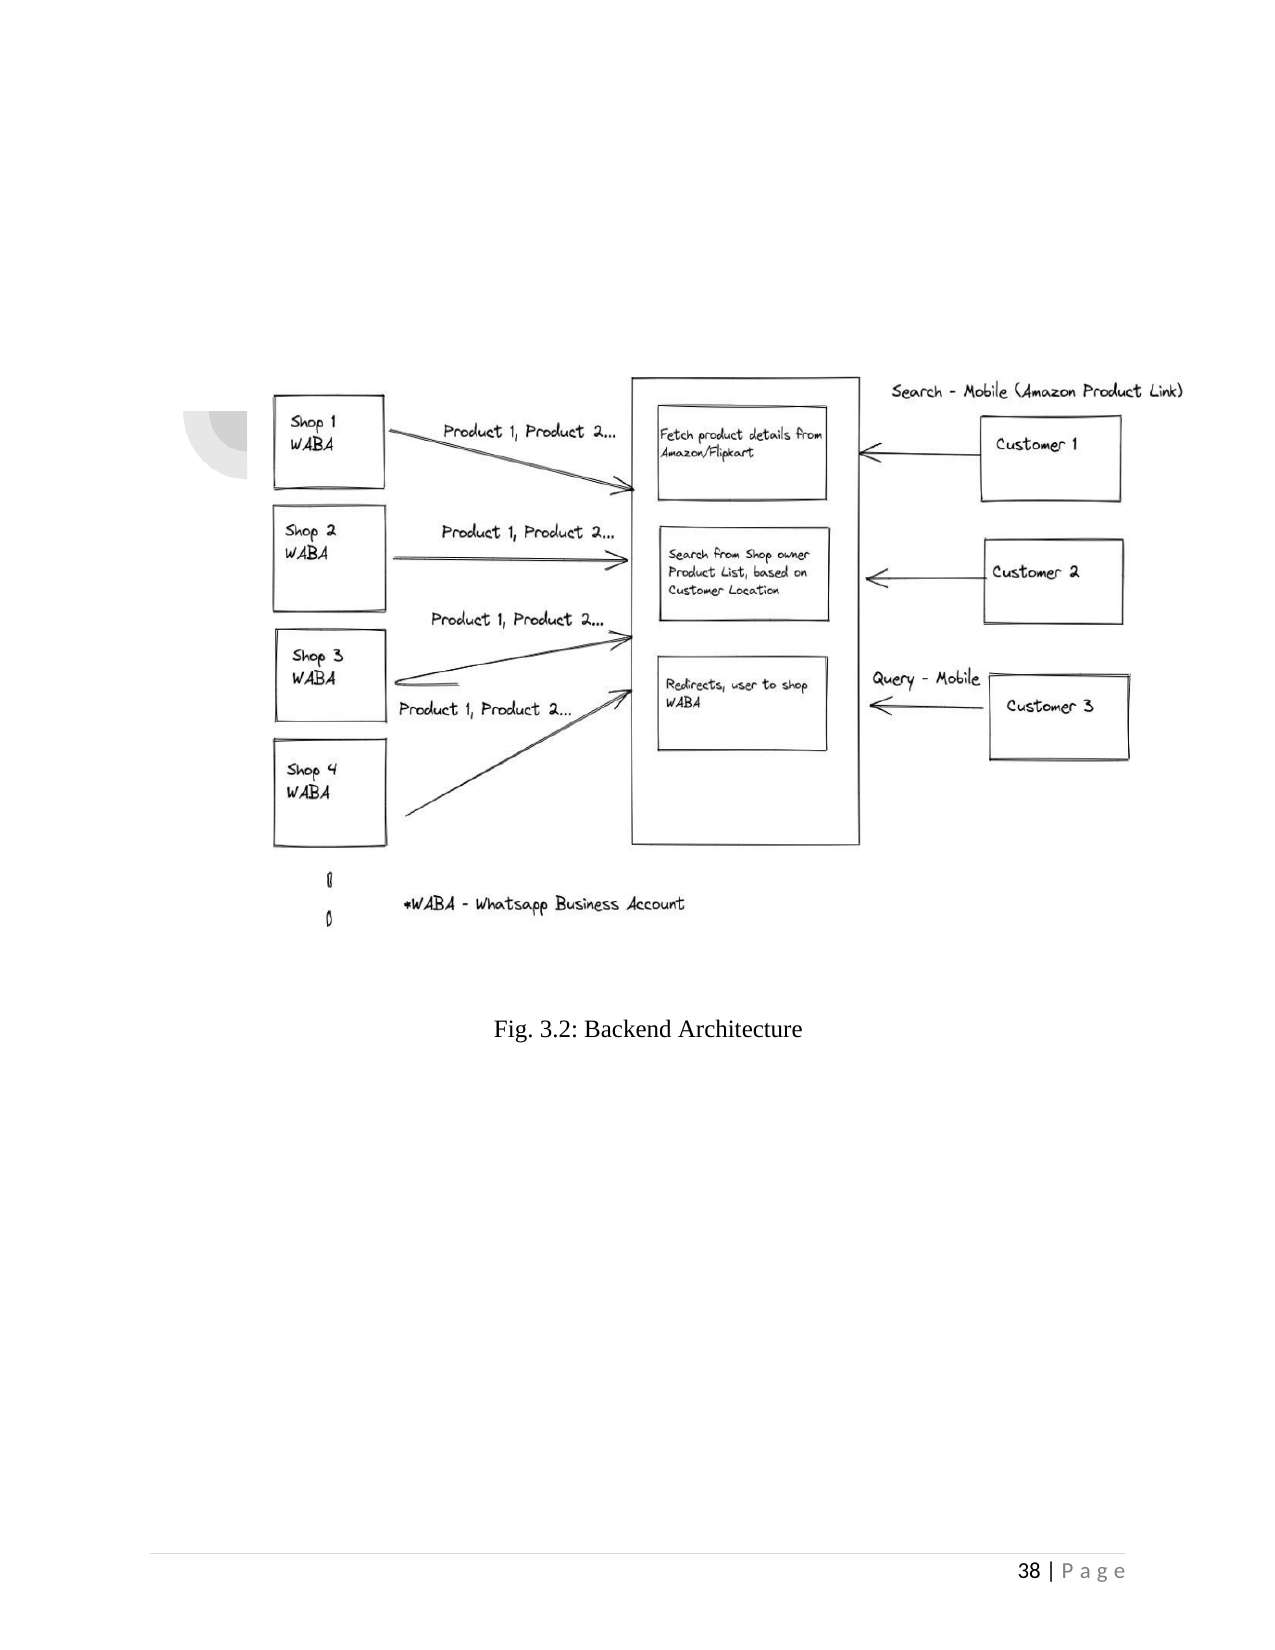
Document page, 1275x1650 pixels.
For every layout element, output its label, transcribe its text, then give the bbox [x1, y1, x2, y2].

picture [150, 333, 1200, 938]
text Fig. 3.2: Backend Architecture [150, 1014, 1125, 1043]
